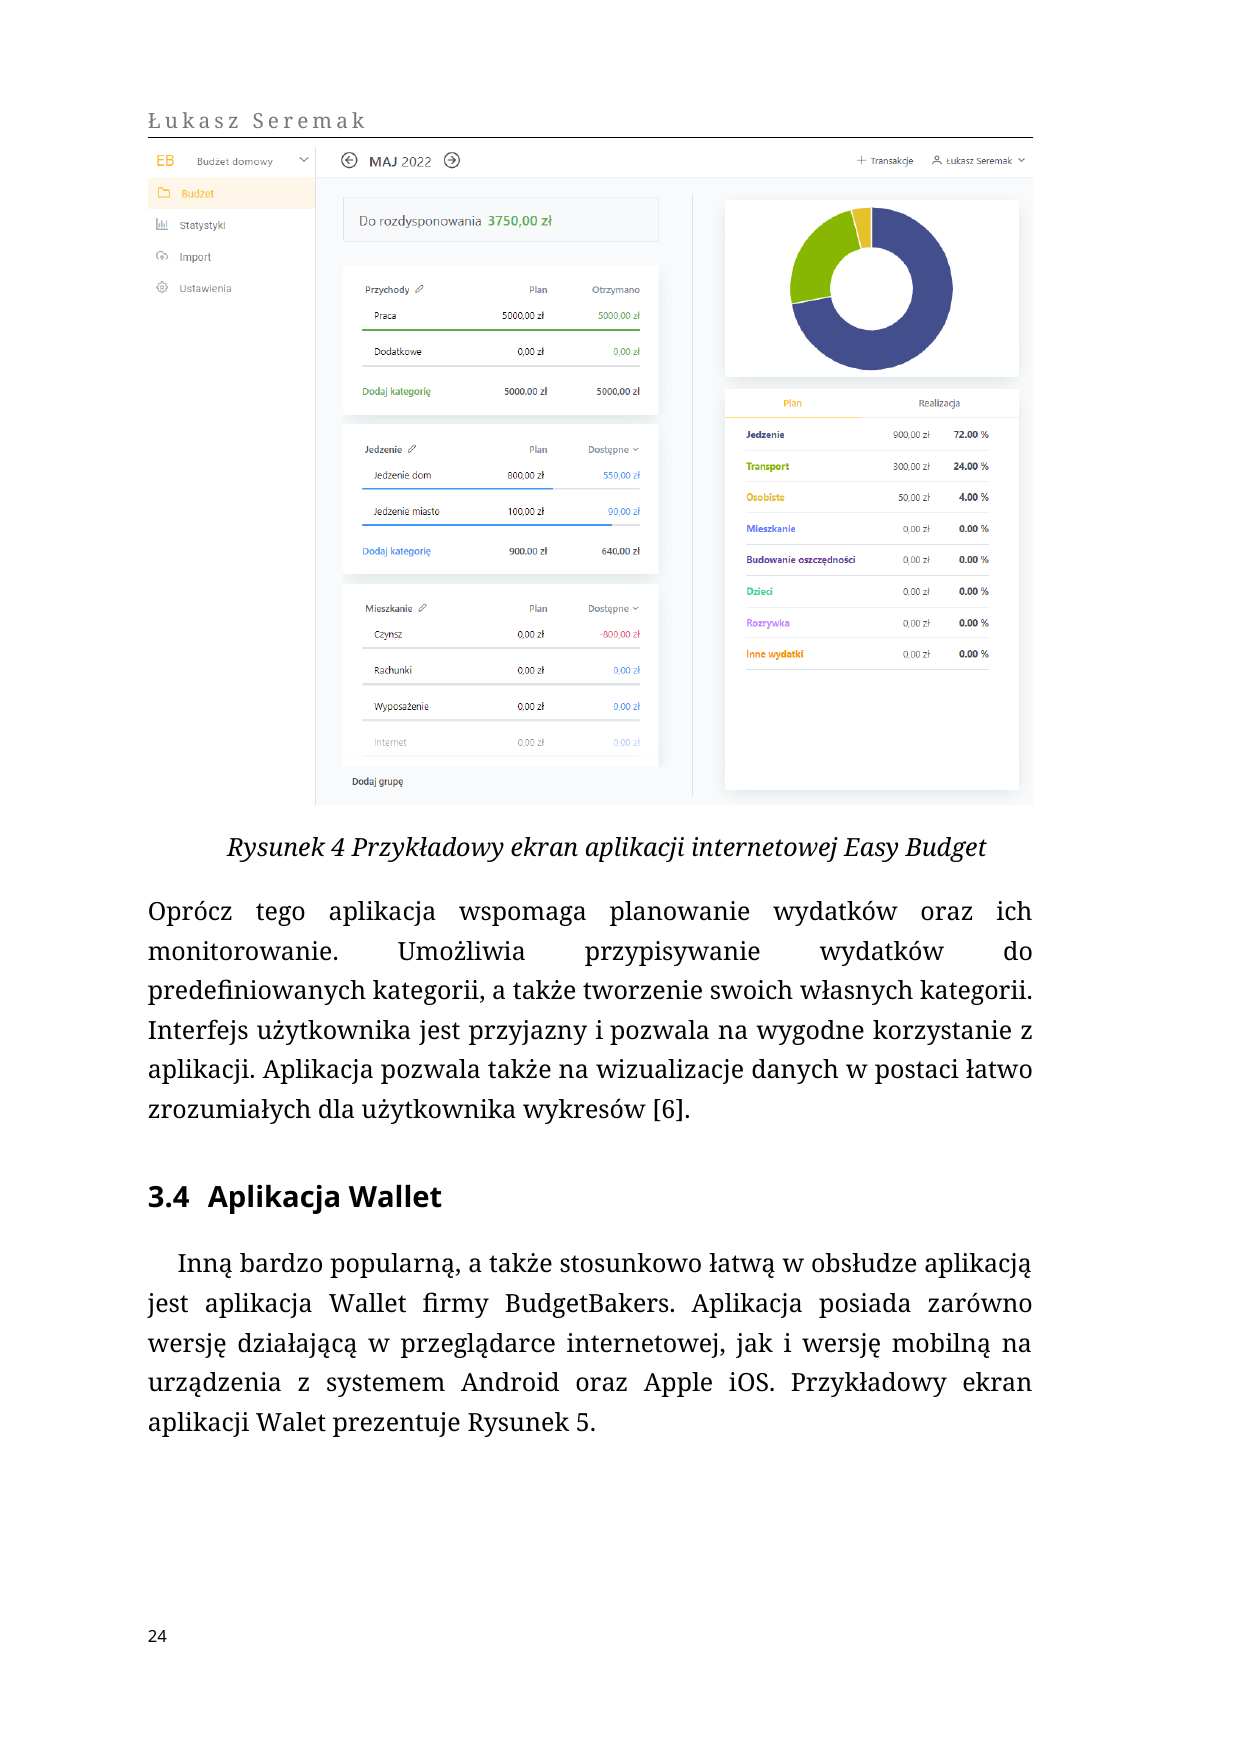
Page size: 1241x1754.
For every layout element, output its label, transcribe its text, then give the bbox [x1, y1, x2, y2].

text Rysunek 4 Przykładowy ekran aplikacji internetowej Easy Budget [148, 829, 1033, 863]
text Oprócz tego aplikacja wspomaga planowanie wydatków oraz ich monitorowanie. Umożliwia przypisywanie wydatków do predefiniowanych kategorii, a także tworzenie swoich własnych kategorii. Interfejs użytkownika jest przyjazny i pozwala na wygodne korzystanie z aplikacji. Aplikacja pozwala także na wizualizacje danych w postaci łatwo zrozumiałych dla użytkownika wykresów. [148, 888, 1033, 1126]
subtitle Aplikacja Wallet [148, 1176, 1033, 1216]
picture [147, 147, 1034, 805]
text Inną bardzo popularną, a także stosunkowo łatwą w obsłudze aplikacją jest aplikacja Wallet firmy BudgetBakers. Aplikacja posiada zarówno wersję działającą w przeglądarce internetowej, jak i wersję mobilną na urządzenia z systemem Android oraz Apple iOS. Przykładowy ekran aplikacji Walet prezentuje Rysunek 5. [148, 1241, 1033, 1438]
